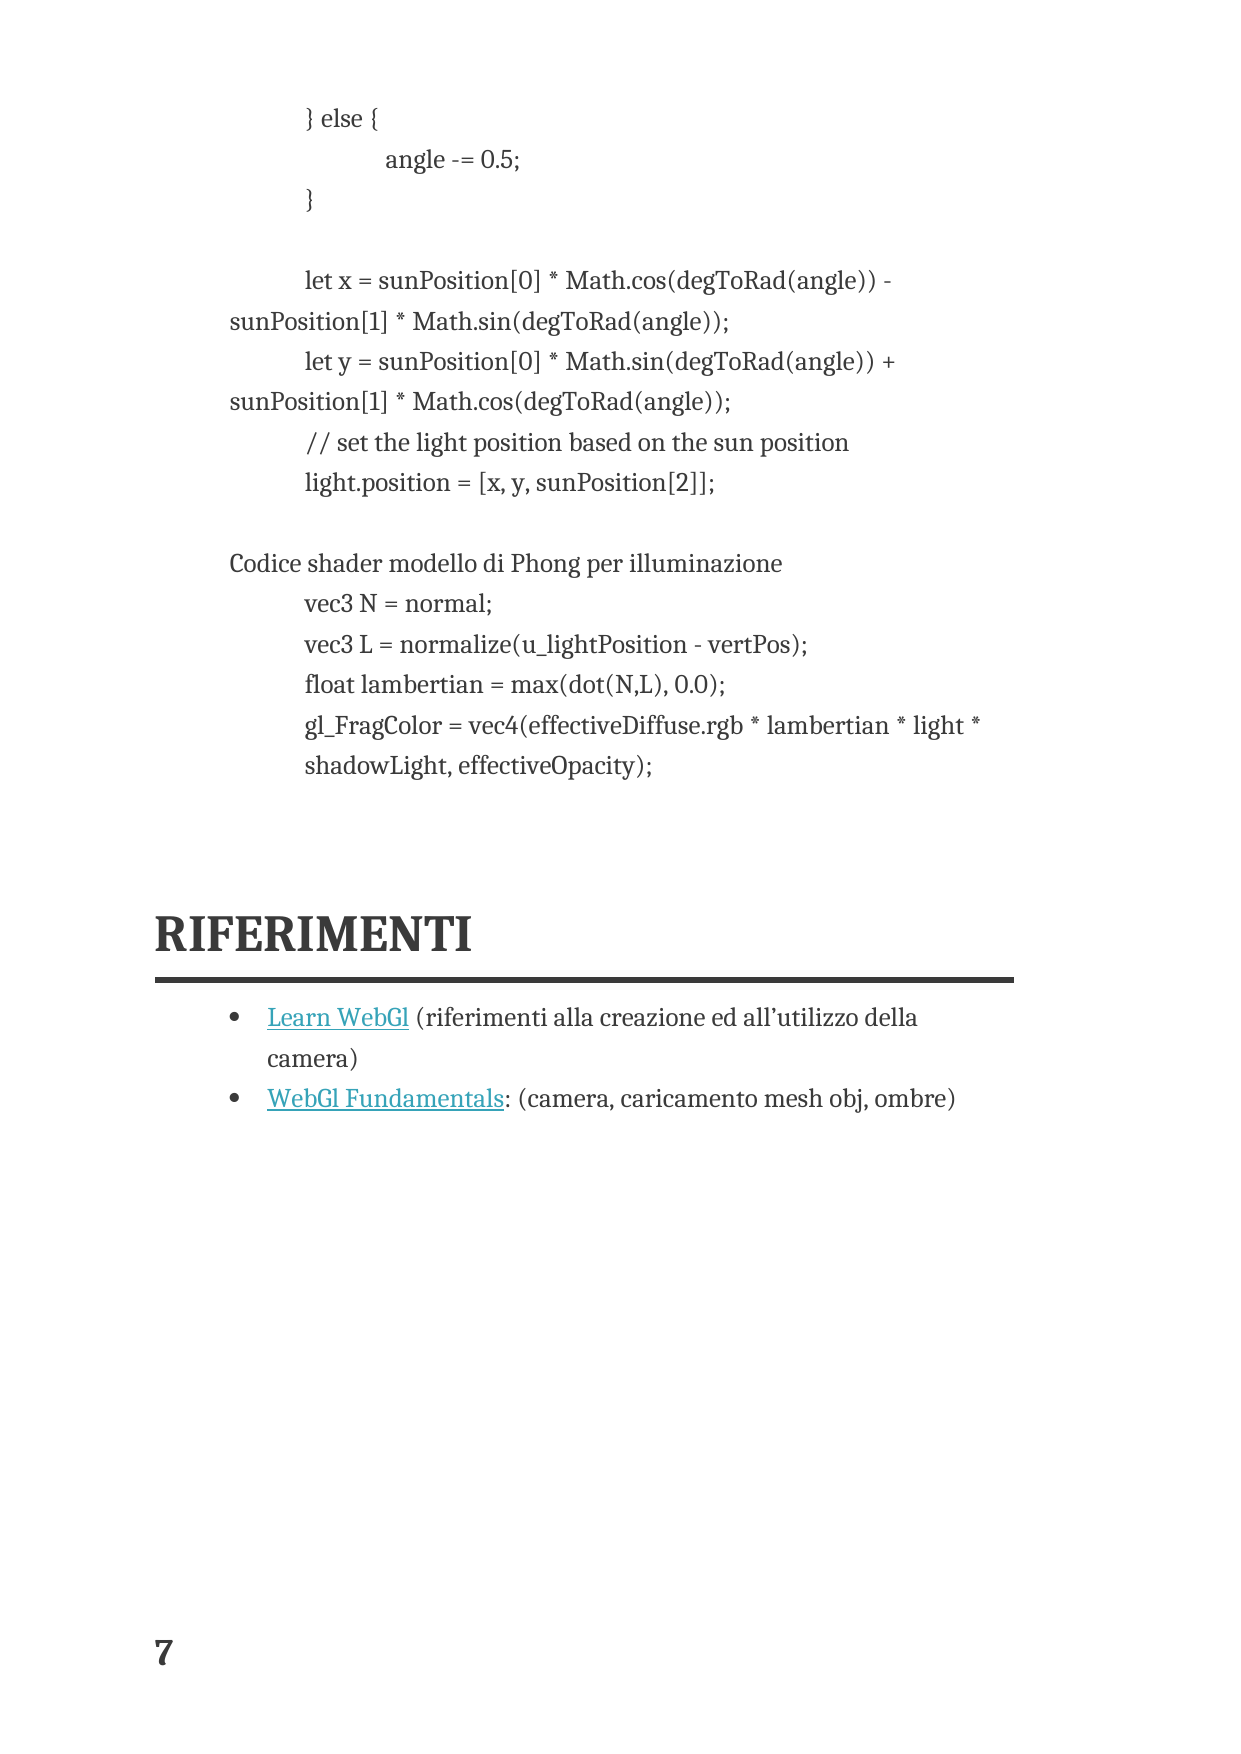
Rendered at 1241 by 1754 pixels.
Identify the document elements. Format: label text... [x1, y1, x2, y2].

list gl_FragColor = vec4(effectiveDiffuse.rgb * lambertian * light * shadowLight, effectiveOpacity); [304, 710, 1014, 781]
list Codice shader modello di Phong per illuminazione [229, 548, 1014, 579]
list angle -= 0.5; [229, 144, 1014, 175]
subtitle riferimenti [154, 905, 1014, 983]
list } [229, 184, 1014, 216]
list vec3 N = normal; vec3 L = normalize(u_lightPosition - vertPos); float lambertian = max(dot(N,L), 0.0); [304, 588, 1014, 701]
list WebGl Fundamentals: (camera, caricamento mesh obj, ombre) [229, 1083, 1014, 1114]
list // set the light position based on the sun position [229, 427, 1014, 458]
list Learn WebGl (riferimenti alla creazione ed all’utilizzo della camera) [229, 1002, 1014, 1074]
list } else { [229, 103, 1014, 135]
list let x = sunPosition[0] * Math.cos(degToRad(angle)) - sunPosition[1] * Math.sin(degToRad(angle)); [229, 265, 1014, 337]
list let y = sunPosition[0] * Math.sin(degToRad(angle)) + sunPosition[1] * Math.cos(degToRad(angle)); [229, 346, 1014, 418]
list light.position = [x, y, sunPosition[2]]; [229, 467, 1014, 498]
